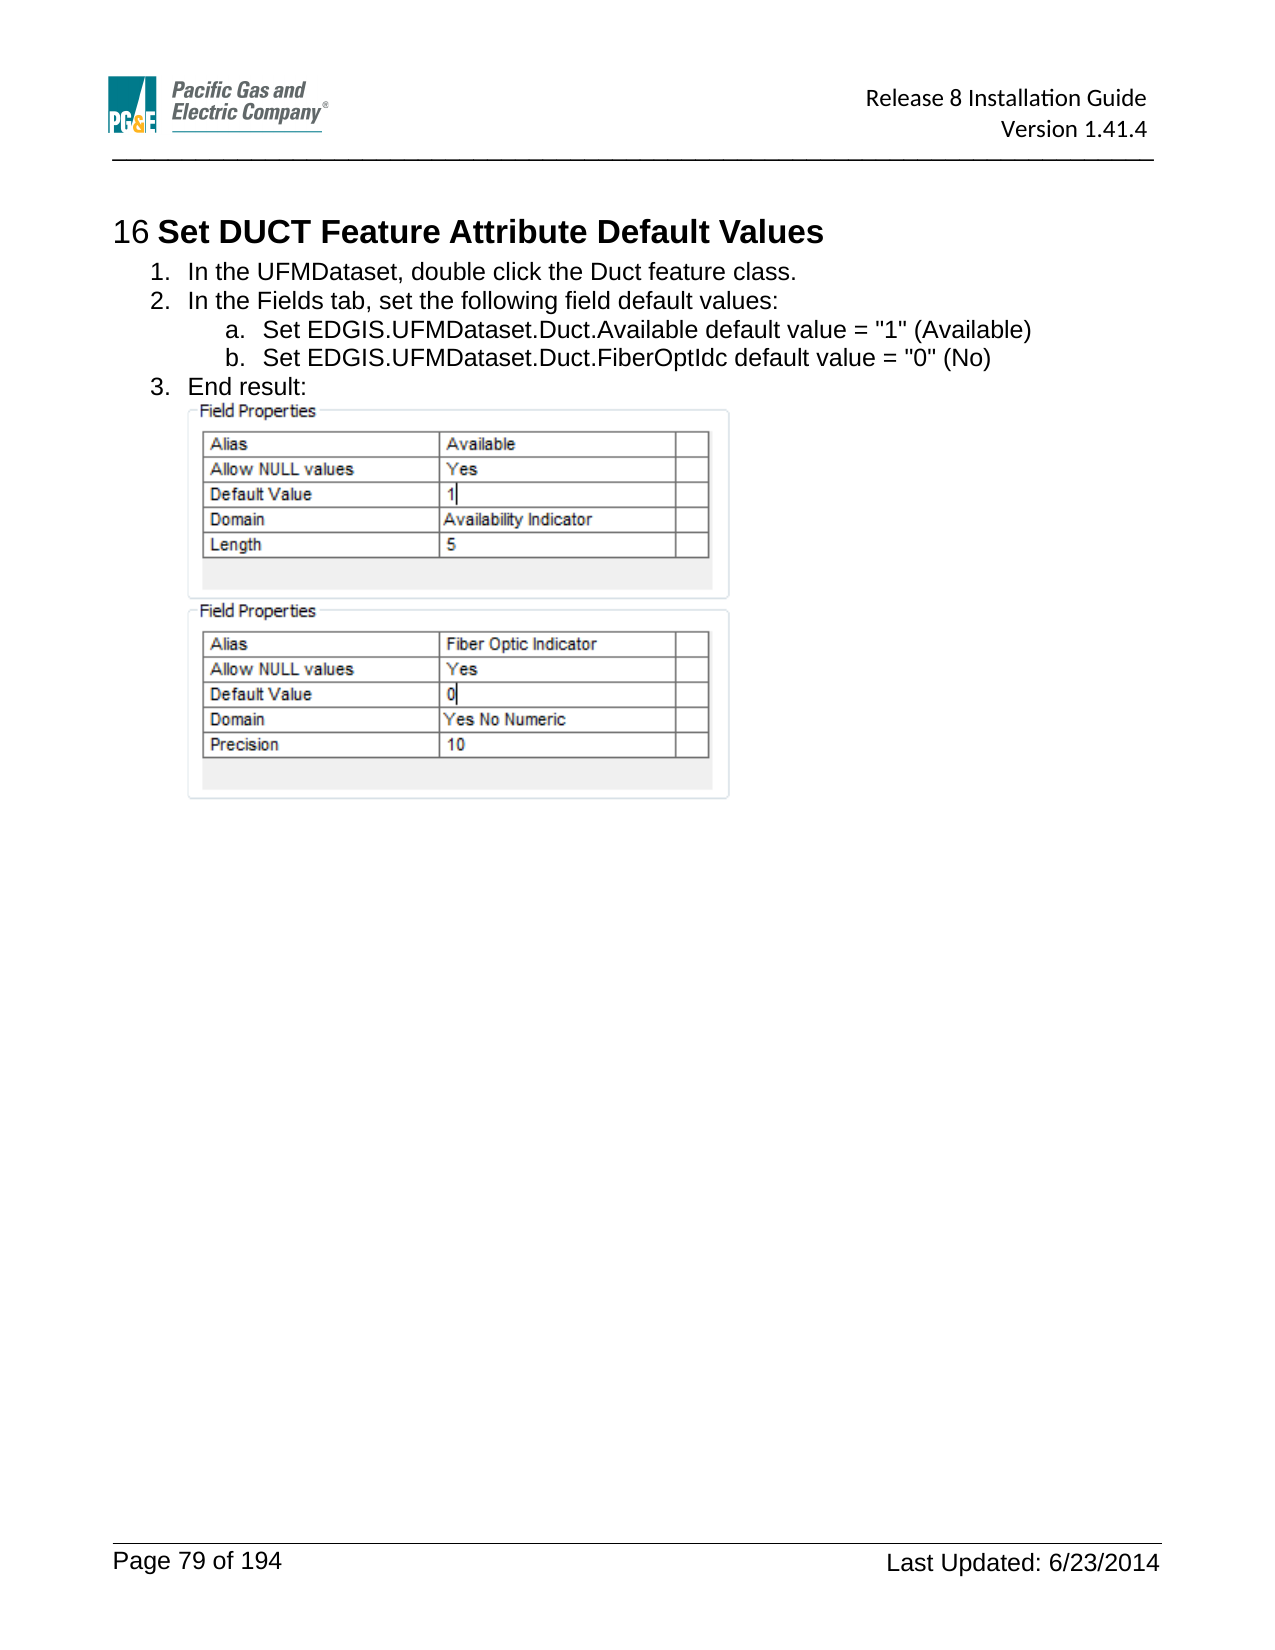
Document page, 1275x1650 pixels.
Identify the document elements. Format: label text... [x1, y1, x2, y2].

picture [187, 401, 730, 801]
list In the Fields tab, set the following field default values: [150, 286, 1162, 315]
list Set EDGIS.UFMDataset.Duct.Available default value = "1" (Available) [225, 315, 1162, 343]
list Set EDGIS.UFMDataset.Duct.FiberOptIdc default value = "0" (No) [225, 343, 1162, 372]
subtitle Set DUCT Feature Attribute Default Values [112, 212, 1162, 251]
list In the UFMDataset, double click the Duct feature class. [150, 257, 1162, 286]
